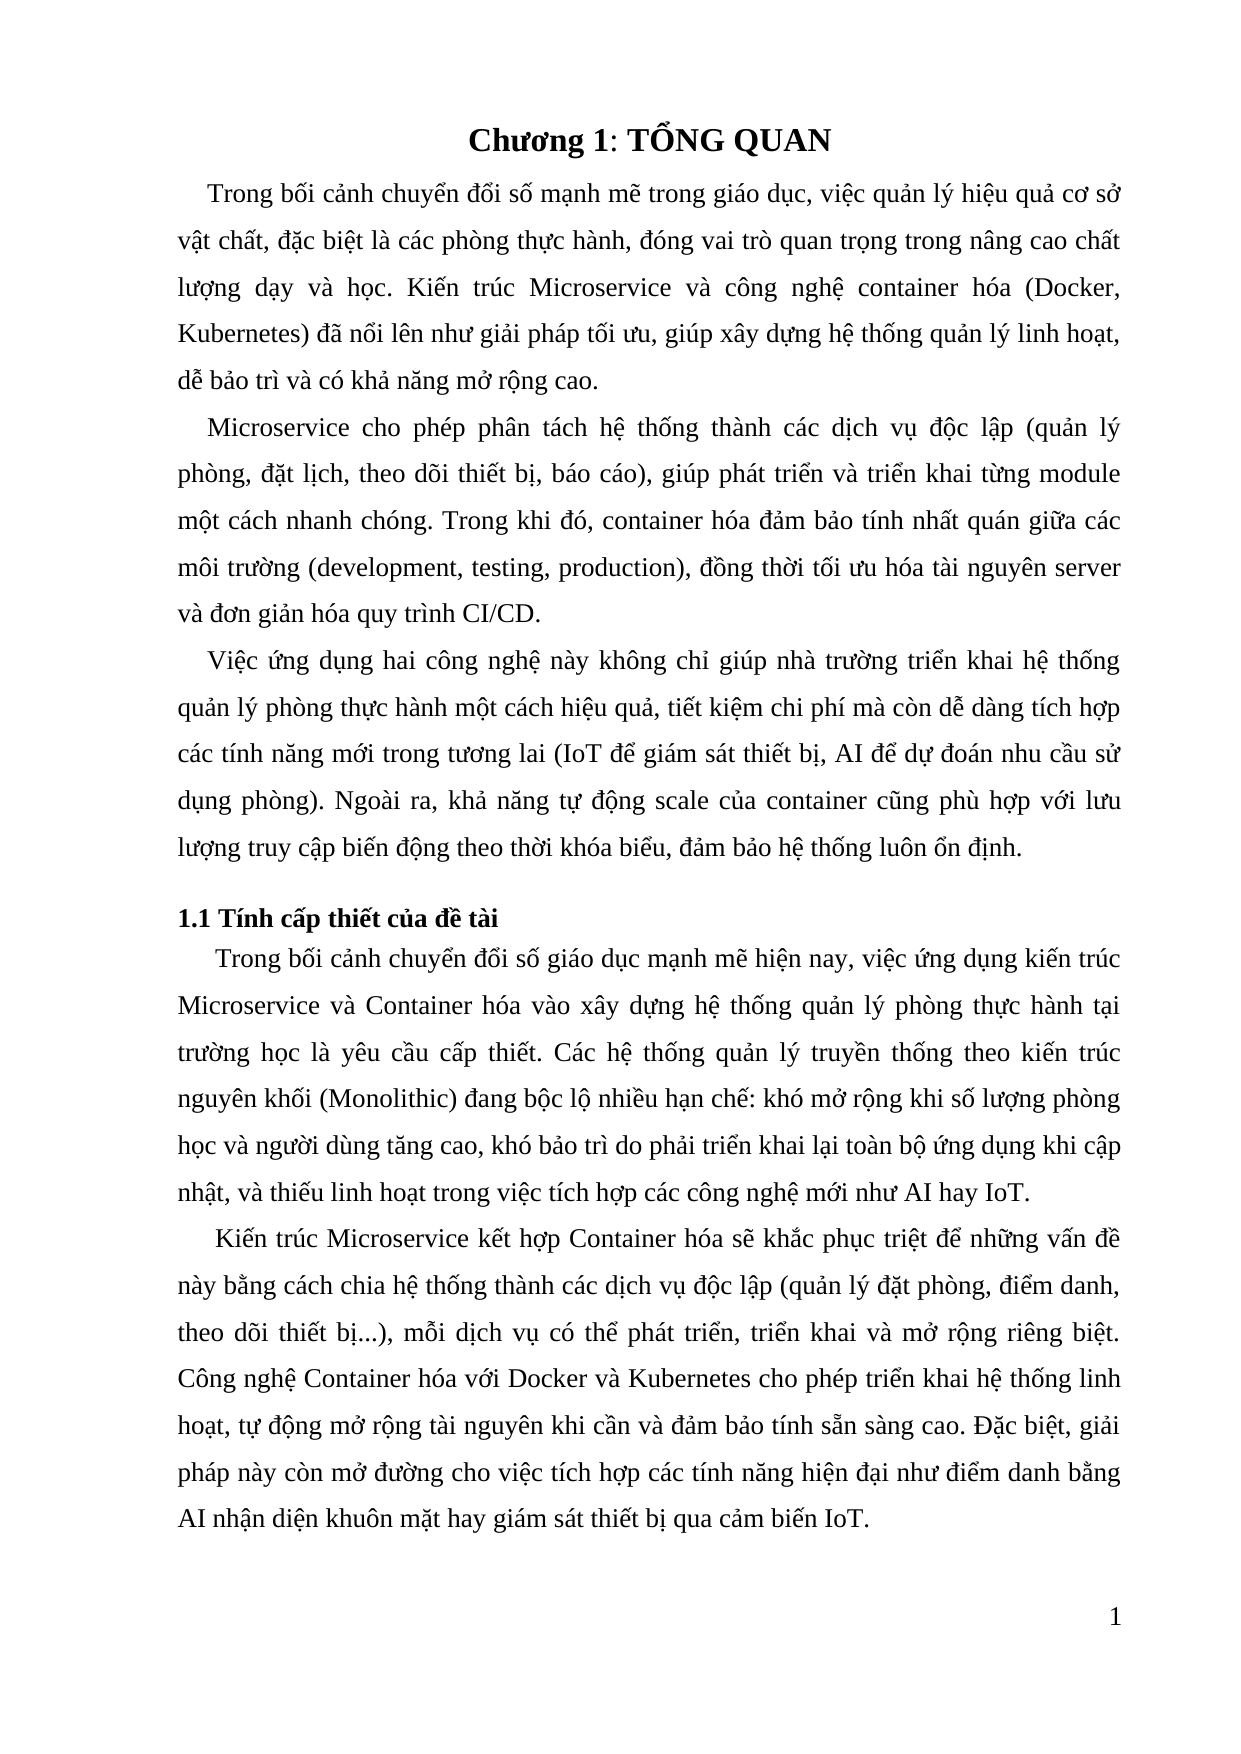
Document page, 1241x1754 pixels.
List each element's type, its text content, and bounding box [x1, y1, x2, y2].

text Microservice cho phép phân tách hệ thống thành các dịch vụ độc lập (quản lý phòng, đặt lịch, theo dõi thiết bị, báo cáo), giúp phát triển và triển khai từng module một cách nhanh chóng. Trong khi đó, container hóa đảm bảo tính nhất quán giữa các môi trường (development, testing, production), đồng thời tối ưu hóa tài nguyên server và đơn giản hóa quy trình CI/CD. [177, 411, 1122, 629]
text Trong bối cảnh chuyển đổi số mạnh mẽ trong giáo dục, việc quản lý hiệu quả cơ sở vật chất, đặc biệt là các phòng thực hành, đóng vai trò quan trọng trong nâng cao chất lượng dạy và học. Kiến trúc Microservice và công nghệ container hóa (Docker, Kubernetes) đã nổi lên như giải pháp tối ưu, giúp xây dựng hệ thống quản lý linh hoạt, dễ bảo trì và có khả năng mở rộng cao. [177, 178, 1122, 395]
text Trong bối cảnh chuyển đổi số giáo dục mạnh mẽ hiện nay, việc ứng dụng kiến trúc Microservice và Container hóa vào xây dựng hệ thống quản lý phòng thực hành tại trường học là yêu cầu cấp thiết. Các hệ thống quản lý truyền thống theo kiến trúc nguyên khối (Monolithic) đang bộc lộ nhiều hạn chế: khó mở rộng khi số lượng phòng học và người dùng tăng cao, khó bảo trì do phải triển khai lại toàn bộ ứng dụng khi cập nhật, và thiếu linh hoạt trong việc tích hợp các công nghệ mới như AI hay IoT. [177, 942, 1122, 1207]
text Việc ứng dụng hai công nghệ này không chỉ giúp nhà trường triển khai hệ thống quản lý phòng thực hành một cách hiệu quả, tiết kiệm chi phí mà còn dễ dàng tích hợp các tính năng mới trong tương lai (IoT để giám sát thiết bị, AI để dự đoán nhu cầu sử dụng phòng). Ngoài ra, khả năng tự động scale của container cũng phù hợp với lưu lượng truy cập biến động theo thời khóa biểu, đảm bảo hệ thống luôn ổn định. [177, 644, 1122, 862]
subtitle Chương 1: TỔNG QUAN [177, 120, 1122, 158]
text Kiến trúc Microservice kết hợp Container hóa sẽ khắc phục triệt để những vấn đề này bằng cách chia hệ thống thành các dịch vụ độc lập (quản lý đặt phòng, điểm danh, theo dõi thiết bị...), mỗi dịch vụ có thể phát triển, triển khai và mở rộng riêng biệt. Công nghệ Container hóa với Docker và Kubernetes cho phép triển khai hệ thống linh hoạt, tự động mở rộng tài nguyên khi cần và đảm bảo tính sẵn sàng cao. Đặc biệt, giải pháp này còn mở đường cho việc tích hợp các tính năng hiện đại như điểm danh bằng AI nhận diện khuôn mặt hay giám sát thiết bị qua cảm biến IoT. [177, 1222, 1122, 1533]
subtitle Tính cấp thiết của đề tài [177, 903, 1122, 934]
